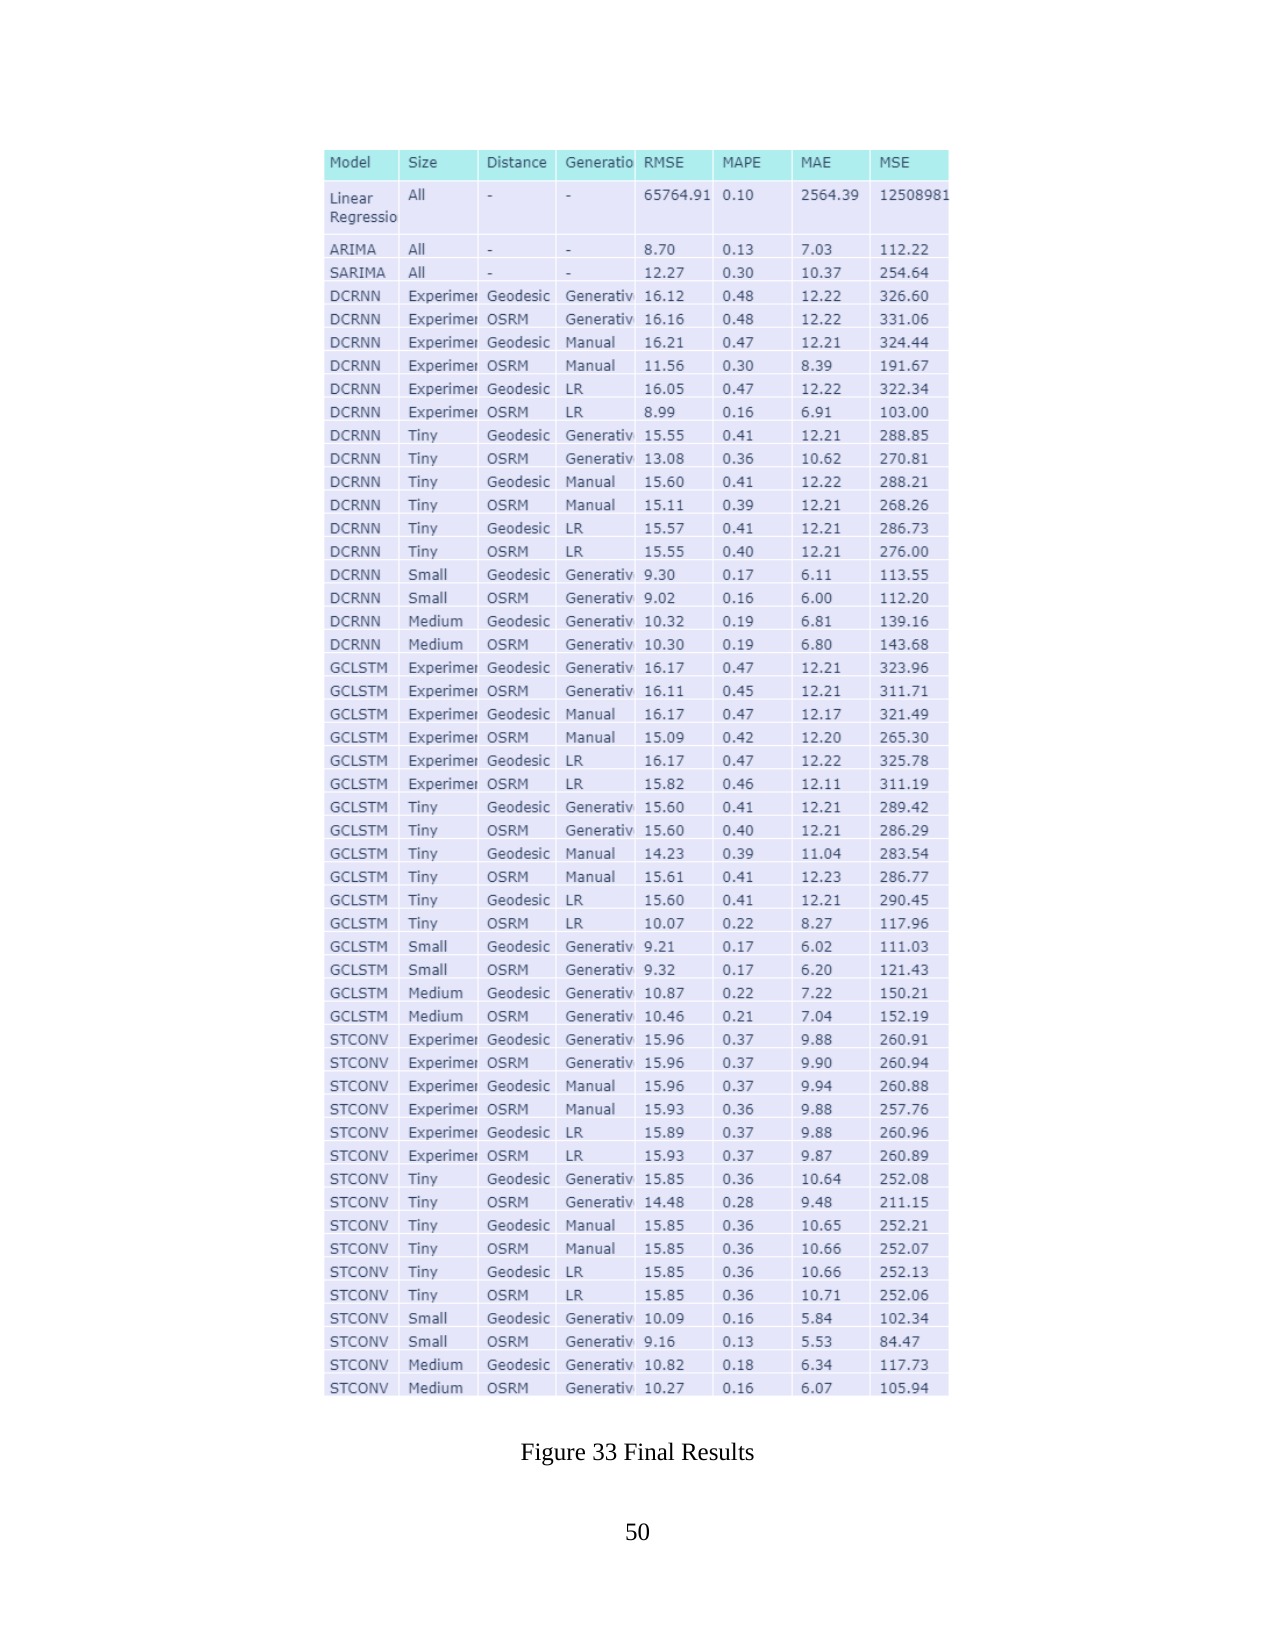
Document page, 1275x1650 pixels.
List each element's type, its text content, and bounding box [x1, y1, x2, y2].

picture [324, 150, 951, 1398]
